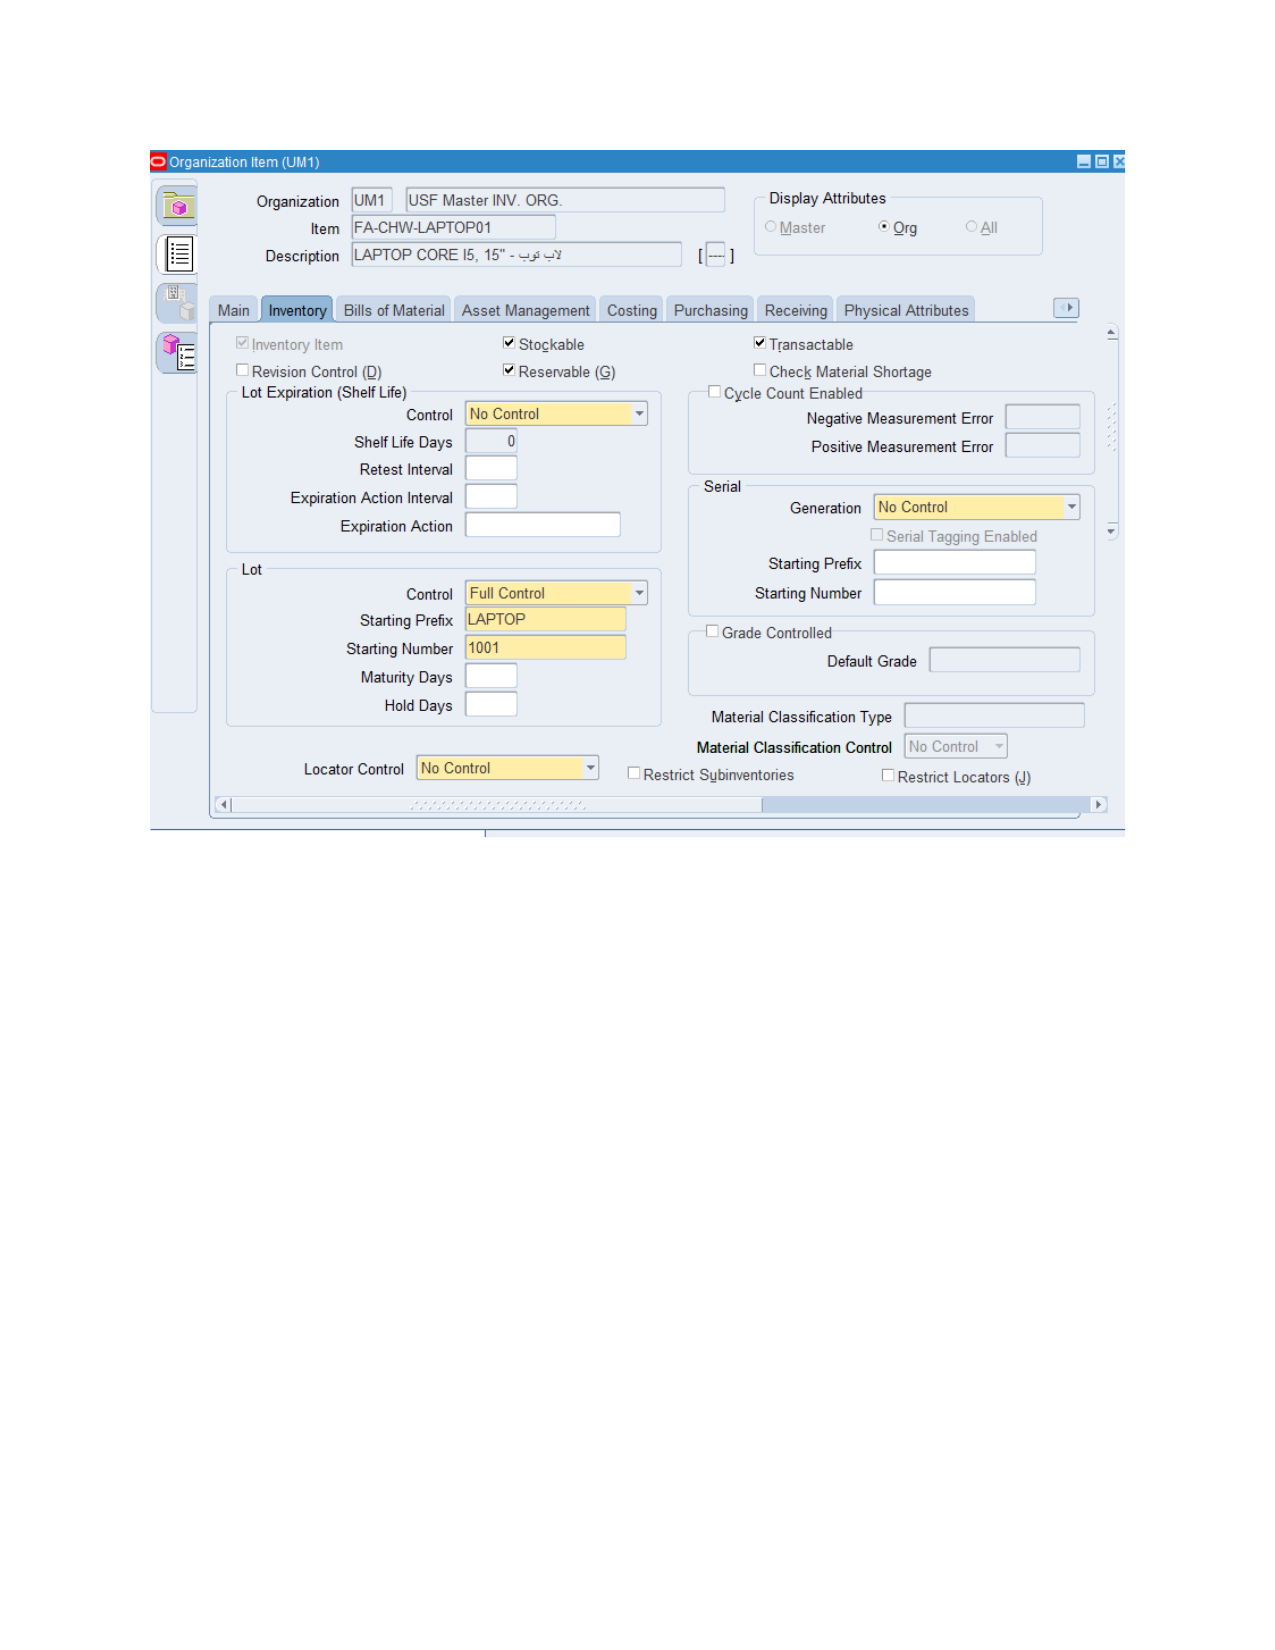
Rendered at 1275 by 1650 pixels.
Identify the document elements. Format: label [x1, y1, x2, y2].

picture [150, 150, 1125, 837]
